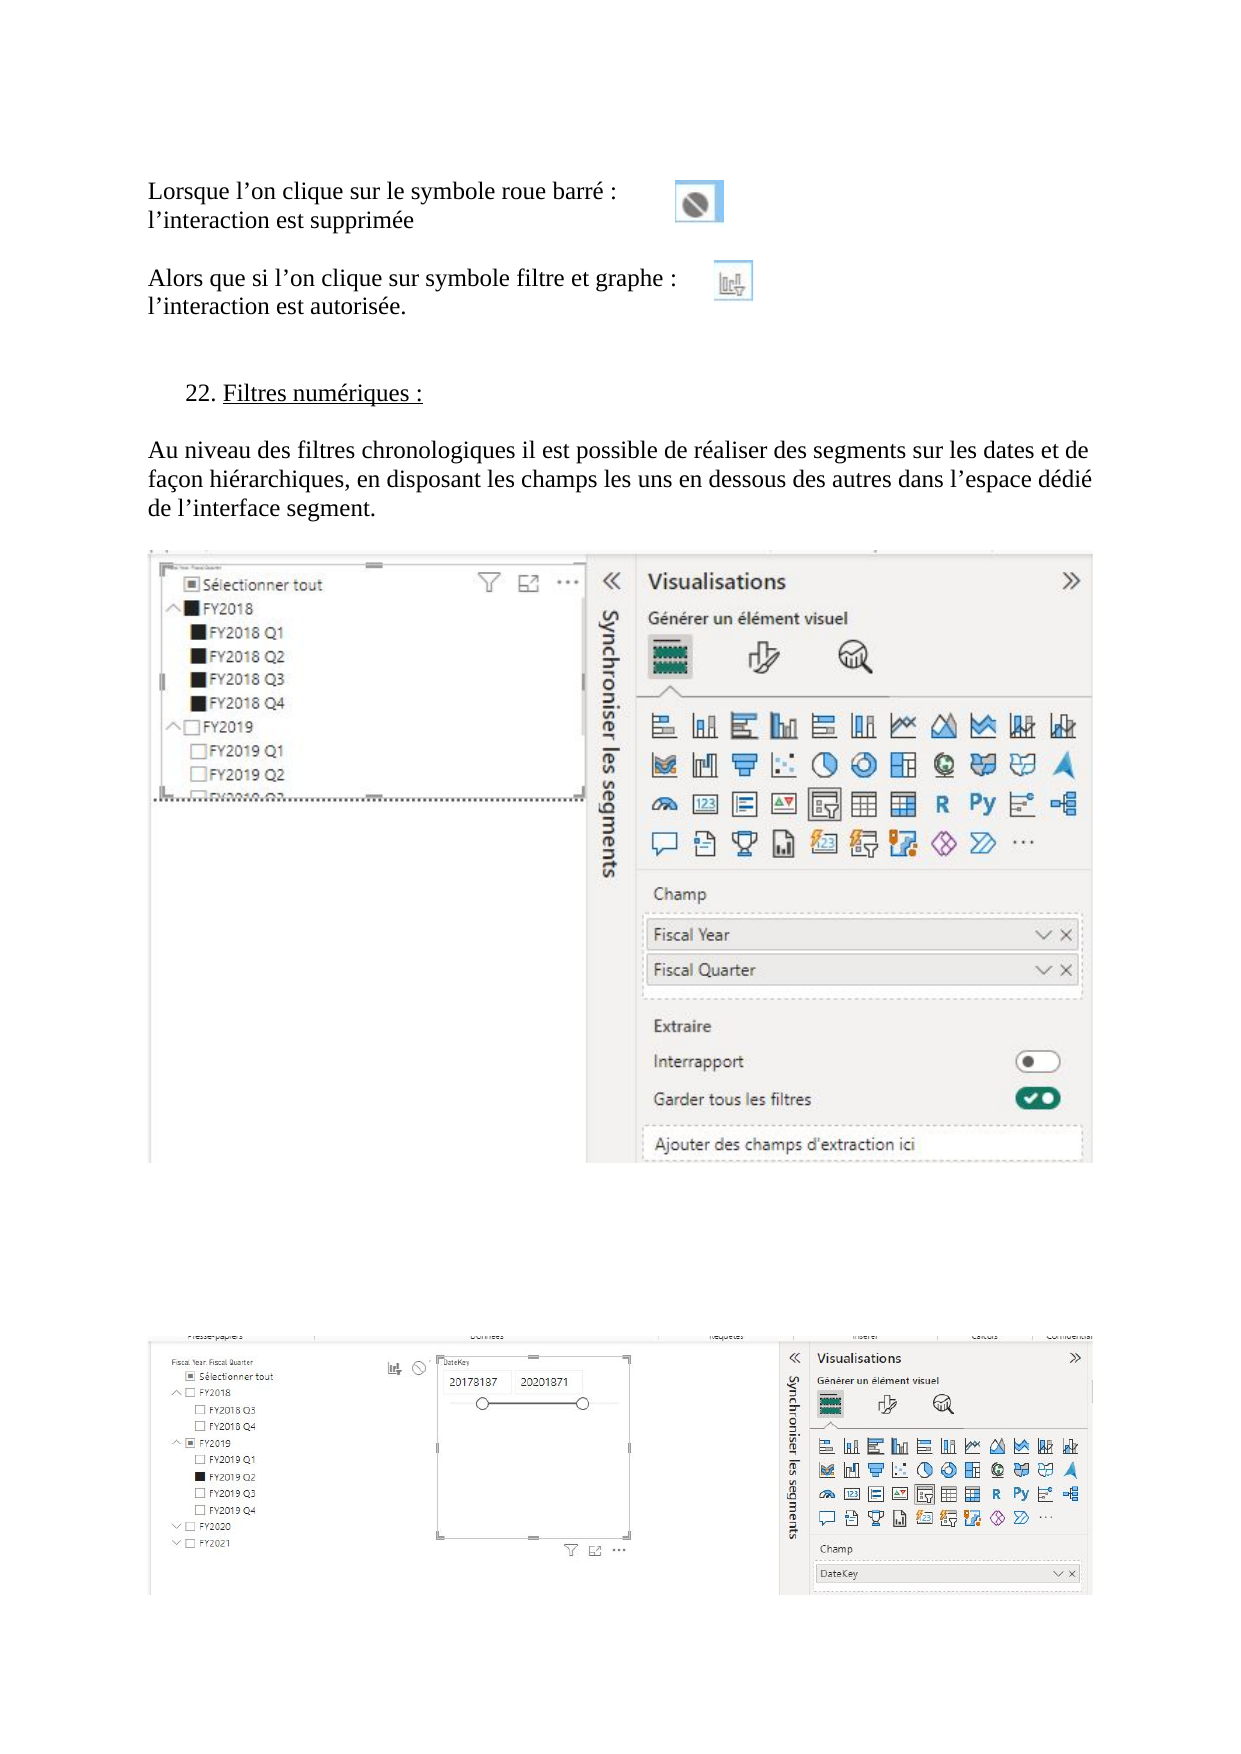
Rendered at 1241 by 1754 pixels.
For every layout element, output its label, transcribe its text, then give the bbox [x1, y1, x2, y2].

text Alors que si l’on clique sur symbole filtre et graphe : [148, 774, 712, 803]
picture [147, 147, 1193, 659]
picture [712, 771, 753, 811]
text Lorsque l’on clique sur le symbole roue barré : [148, 688, 1093, 716]
text l’interaction est supprimée [148, 716, 1093, 745]
list Filtres numériques : [185, 889, 1093, 918]
text Au niveau des filtres chronologiques il est possible de réaliser des segments sur les dates et de façon hiérarchiques, en disposant les champs les uns en dessous des autres dans l’espace dédié de l’interface segment. [148, 946, 1093, 1033]
text l’interaction est autorisée. [148, 803, 1093, 831]
text Alors que si l’on clique sur symbole filtre et graphe : [753, 774, 1093, 803]
picture [673, 691, 723, 738]
